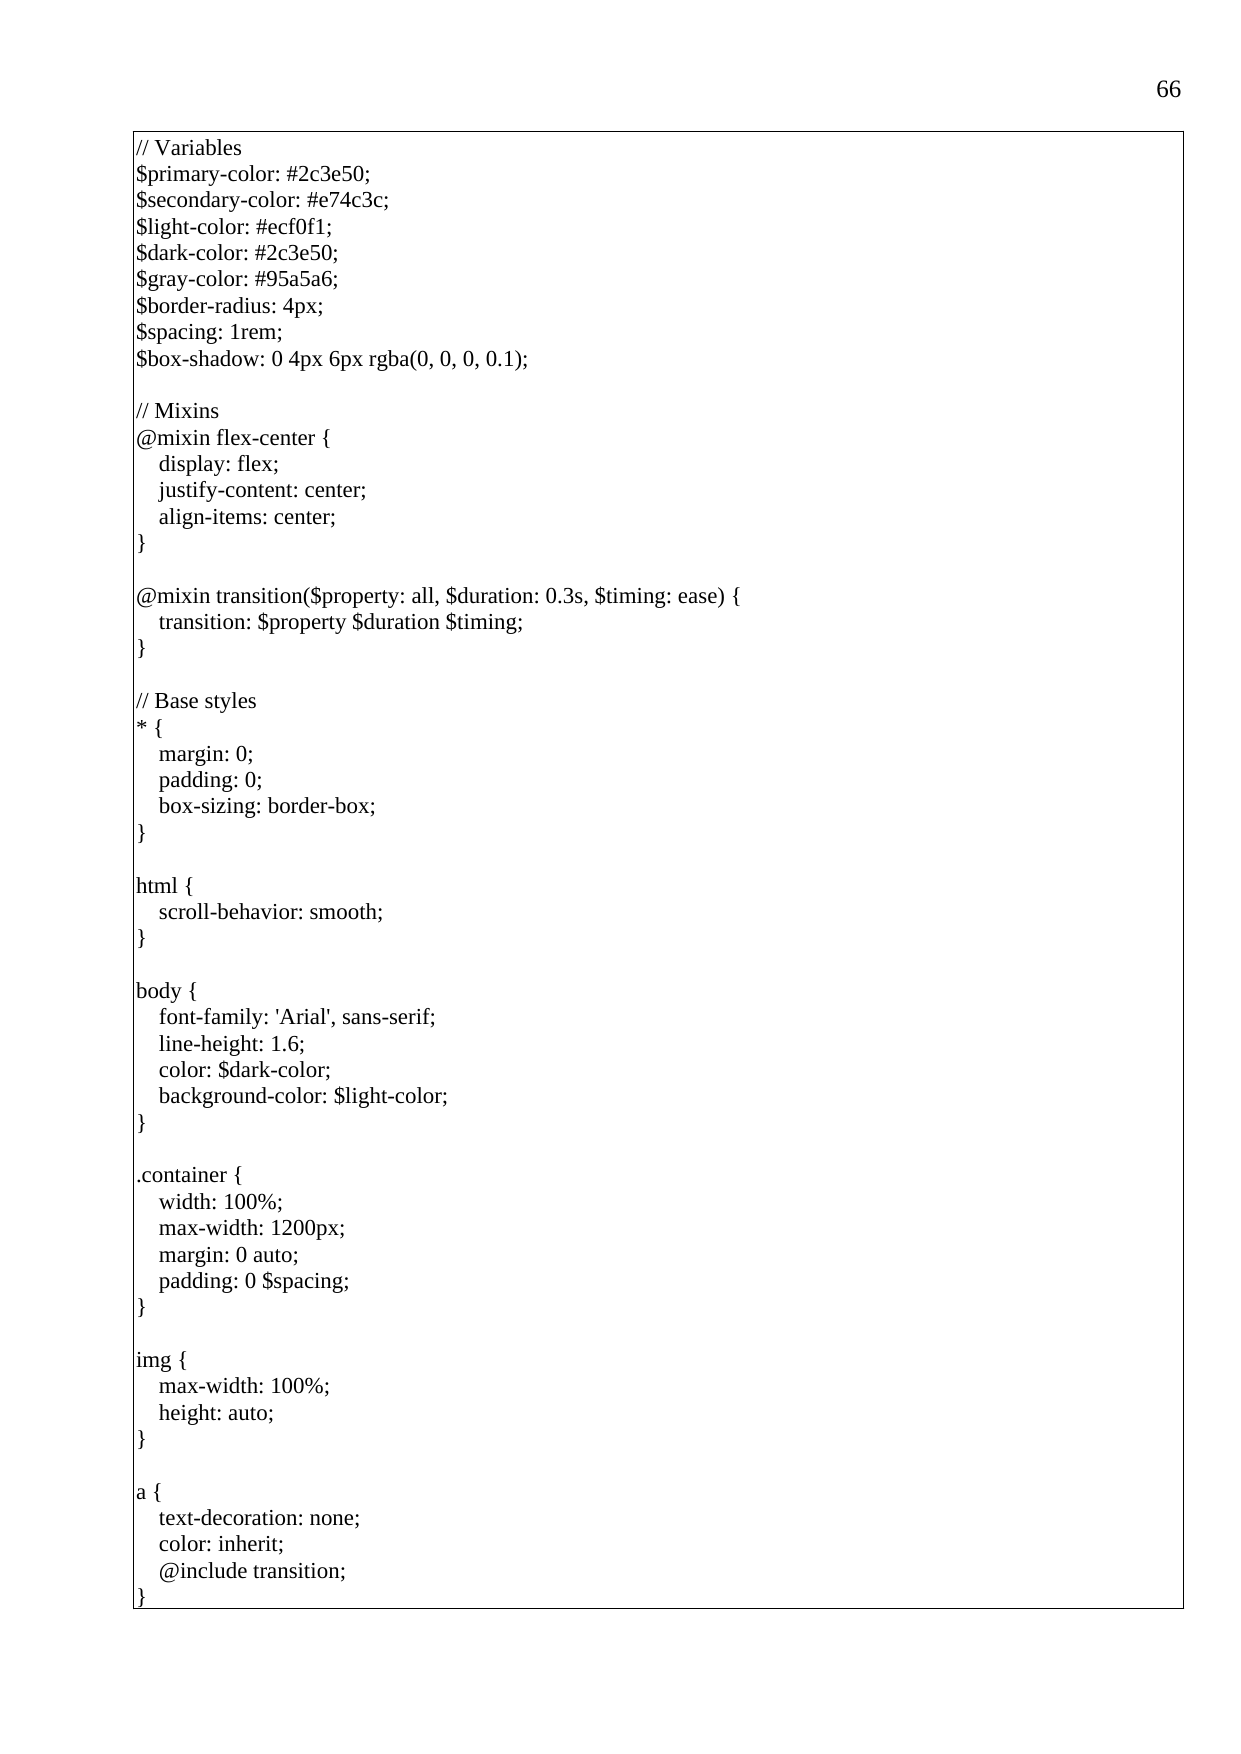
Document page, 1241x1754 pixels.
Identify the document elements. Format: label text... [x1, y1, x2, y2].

text html { [136, 872, 1181, 898]
text img { [136, 1346, 1181, 1372]
text display: flex; [136, 450, 1181, 476]
text // Base styles [136, 687, 1181, 713]
text background-color: $light-color; [136, 1082, 1181, 1109]
text $gray-color: #95a5a6; [136, 266, 1181, 292]
text } [136, 1293, 1181, 1320]
text height: auto; [136, 1399, 1181, 1425]
text body { [136, 977, 1181, 1003]
text max-width: 100%; [136, 1372, 1181, 1399]
text margin: 0 auto; [136, 1241, 1181, 1267]
text text-decoration: none; [136, 1504, 1181, 1531]
text .container { [136, 1162, 1181, 1188]
text * { [136, 713, 1181, 740]
text $spacing: 1rem; [136, 318, 1181, 344]
text a { [136, 1478, 1181, 1504]
text } [136, 1583, 1181, 1608]
text // Variables [134, 132, 1183, 160]
text @mixin flex-center { [136, 424, 1181, 450]
text max-width: 1200px; [136, 1214, 1181, 1241]
text box-sizing: border-box; [136, 793, 1181, 819]
text $primary-color: #2c3e50; [136, 160, 1181, 186]
text } [136, 1425, 1181, 1451]
text padding: 0; [136, 766, 1181, 793]
text } [136, 634, 1181, 661]
text // Mixins [136, 397, 1181, 424]
text margin: 0; [136, 740, 1181, 766]
text } [136, 1109, 1181, 1135]
text font-family: 'Arial', sans-serif; [136, 1003, 1181, 1030]
text @mixin transition($property: all, $duration: 0.3s, $timing: ease) { [136, 582, 1181, 608]
text color: inherit; [136, 1531, 1181, 1557]
text scroll-behavior: smooth; [136, 898, 1181, 924]
text $light-color: #ecf0f1; [136, 213, 1181, 239]
text $secondary-color: #e74c3c; [136, 186, 1181, 213]
text color: $dark-color; [136, 1056, 1181, 1082]
text padding: 0 $spacing; [136, 1267, 1181, 1293]
text @include transition; [136, 1557, 1181, 1583]
text $border-radius: 4px; [136, 292, 1181, 318]
text transition: $property $duration $timing; [136, 608, 1181, 634]
text line-height: 1.6; [136, 1030, 1181, 1056]
text align-items: center; [136, 503, 1181, 529]
text } [136, 529, 1181, 555]
text $box-shadow: 0 4px 6px rgba(0, 0, 0, 0.1); [136, 344, 1181, 371]
text } [136, 819, 1181, 845]
text justify-content: center; [136, 476, 1181, 503]
text $dark-color: #2c3e50; [136, 239, 1181, 266]
text } [136, 924, 1181, 951]
text width: 100%; [136, 1188, 1181, 1214]
